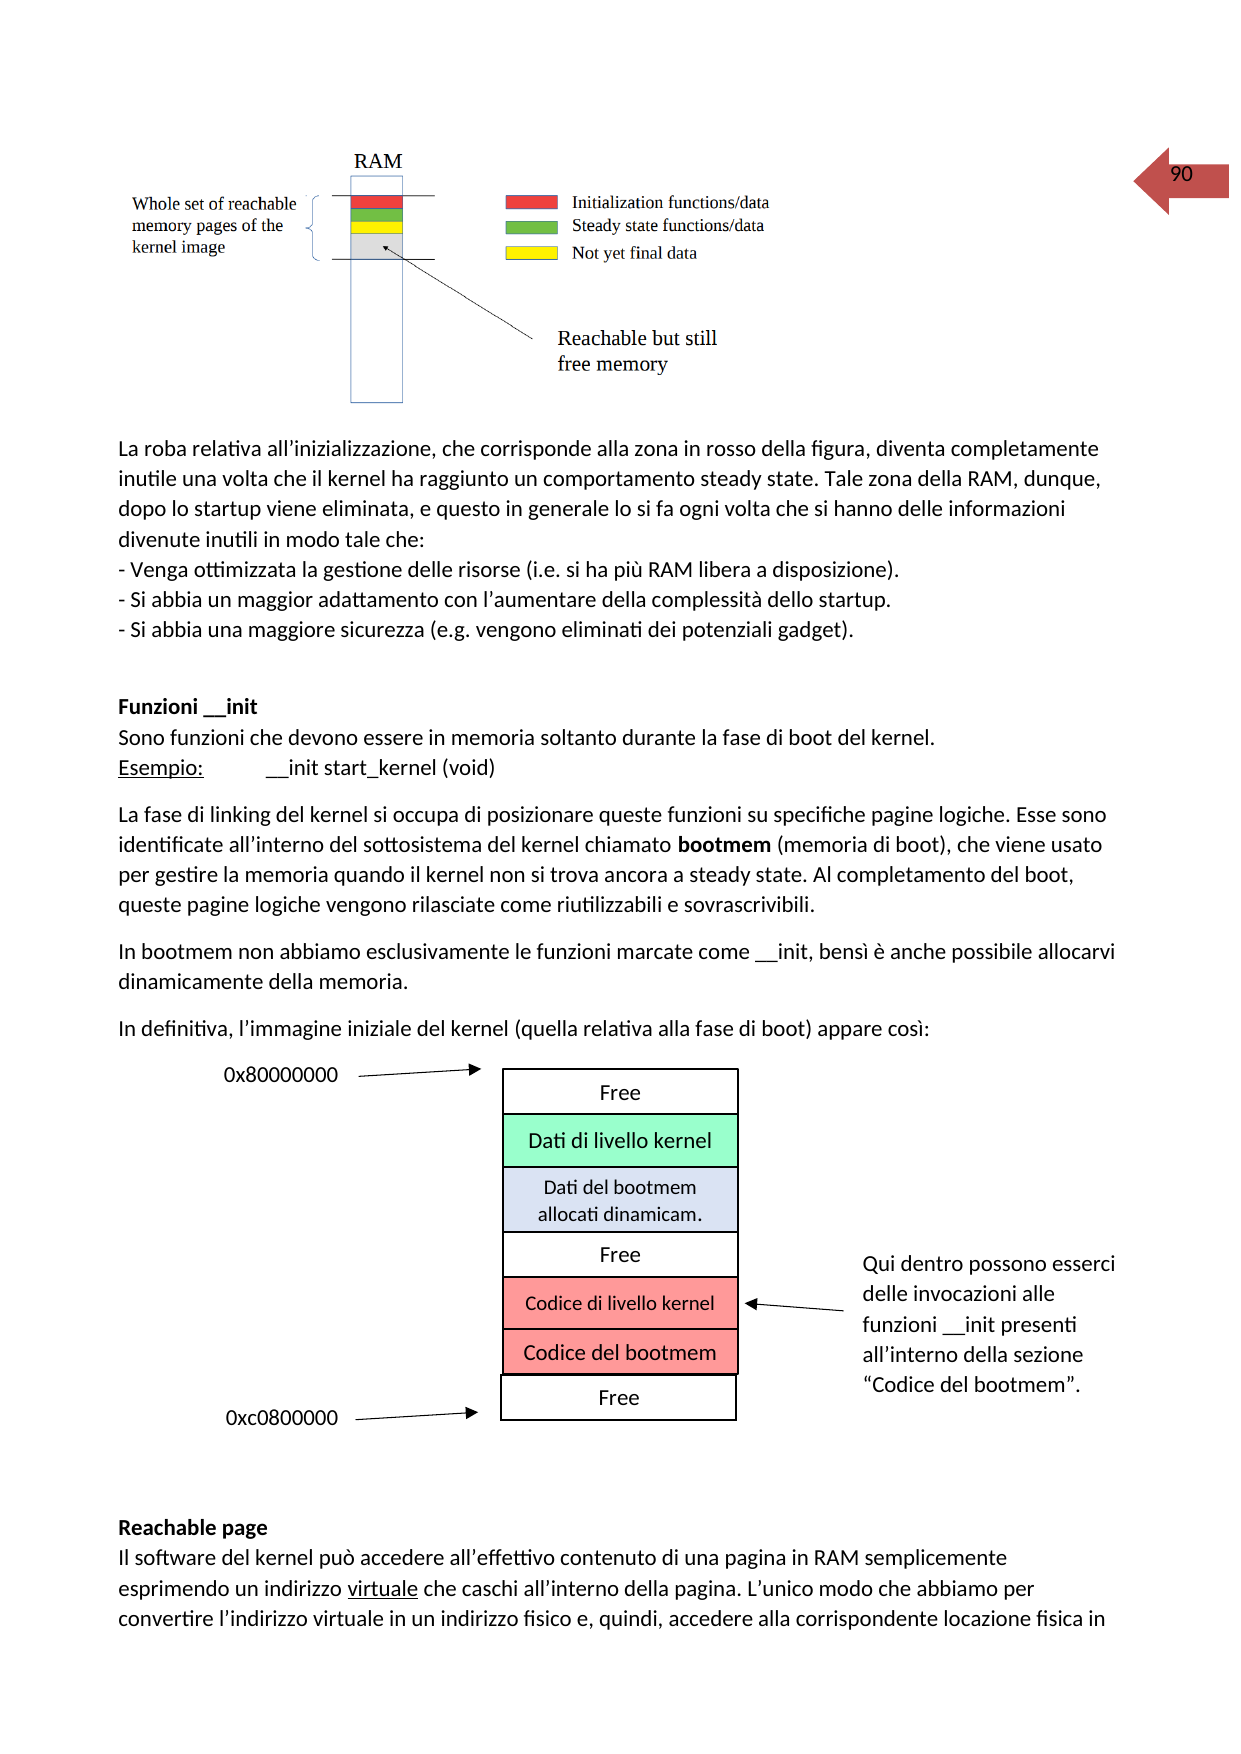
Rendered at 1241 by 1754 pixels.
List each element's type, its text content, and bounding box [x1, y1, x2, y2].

text La roba relativa all’inizializzazione, che corrisponde alla zona in rosso della figura, diventa completamente inutile una volta che il kernel ha raggiunto un comportamento steady state. Tale zona della RAM, dunque, dopo lo startup viene eliminata, e questo in generale lo si fa ogni volta che si hanno delle informazioni divenute inutili in modo tale che: - Venga ottimizzata la gestione delle risorse (i.e. si ha più RAM libera a disposizione). - Si abbia un maggior adattamento con l’aumentare della complessità dello startup. - Si abbia una maggiore sicurezza (e.g. vengono eliminati dei potenziali gadget). [118, 434, 1122, 643]
text In bootmem non abbiamo esclusivamente le funzioni marcate come __init, bensì è anche possibile allocarvi dinamicamente della memoria. [118, 937, 1122, 995]
text Funzioni __init Sono funzioni che devono essere in memoria soltanto durante la fase di boot del kernel. Esempio: __init start_kernel (void) [118, 662, 1122, 781]
picture [118, 147, 780, 416]
text In definitiva, l’immagine iniziale del kernel (quella relativa alla fase di boot) appare così: [118, 1014, 1122, 1042]
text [118, 1483, 1122, 1632]
text La fase di linking del kernel si occupa di posizionare queste funzioni su specifiche pagine logiche. Esse sono identificate all’interno del sottosistema del kernel chiamato bootmem (memoria di boot), che viene usato per gestire la memoria quando il kernel non si trova ancora a steady state. Al completamento del boot, queste pagine logiche vengono rilasciate come riutilizzabili e sovrascrivibili. [118, 800, 1122, 918]
